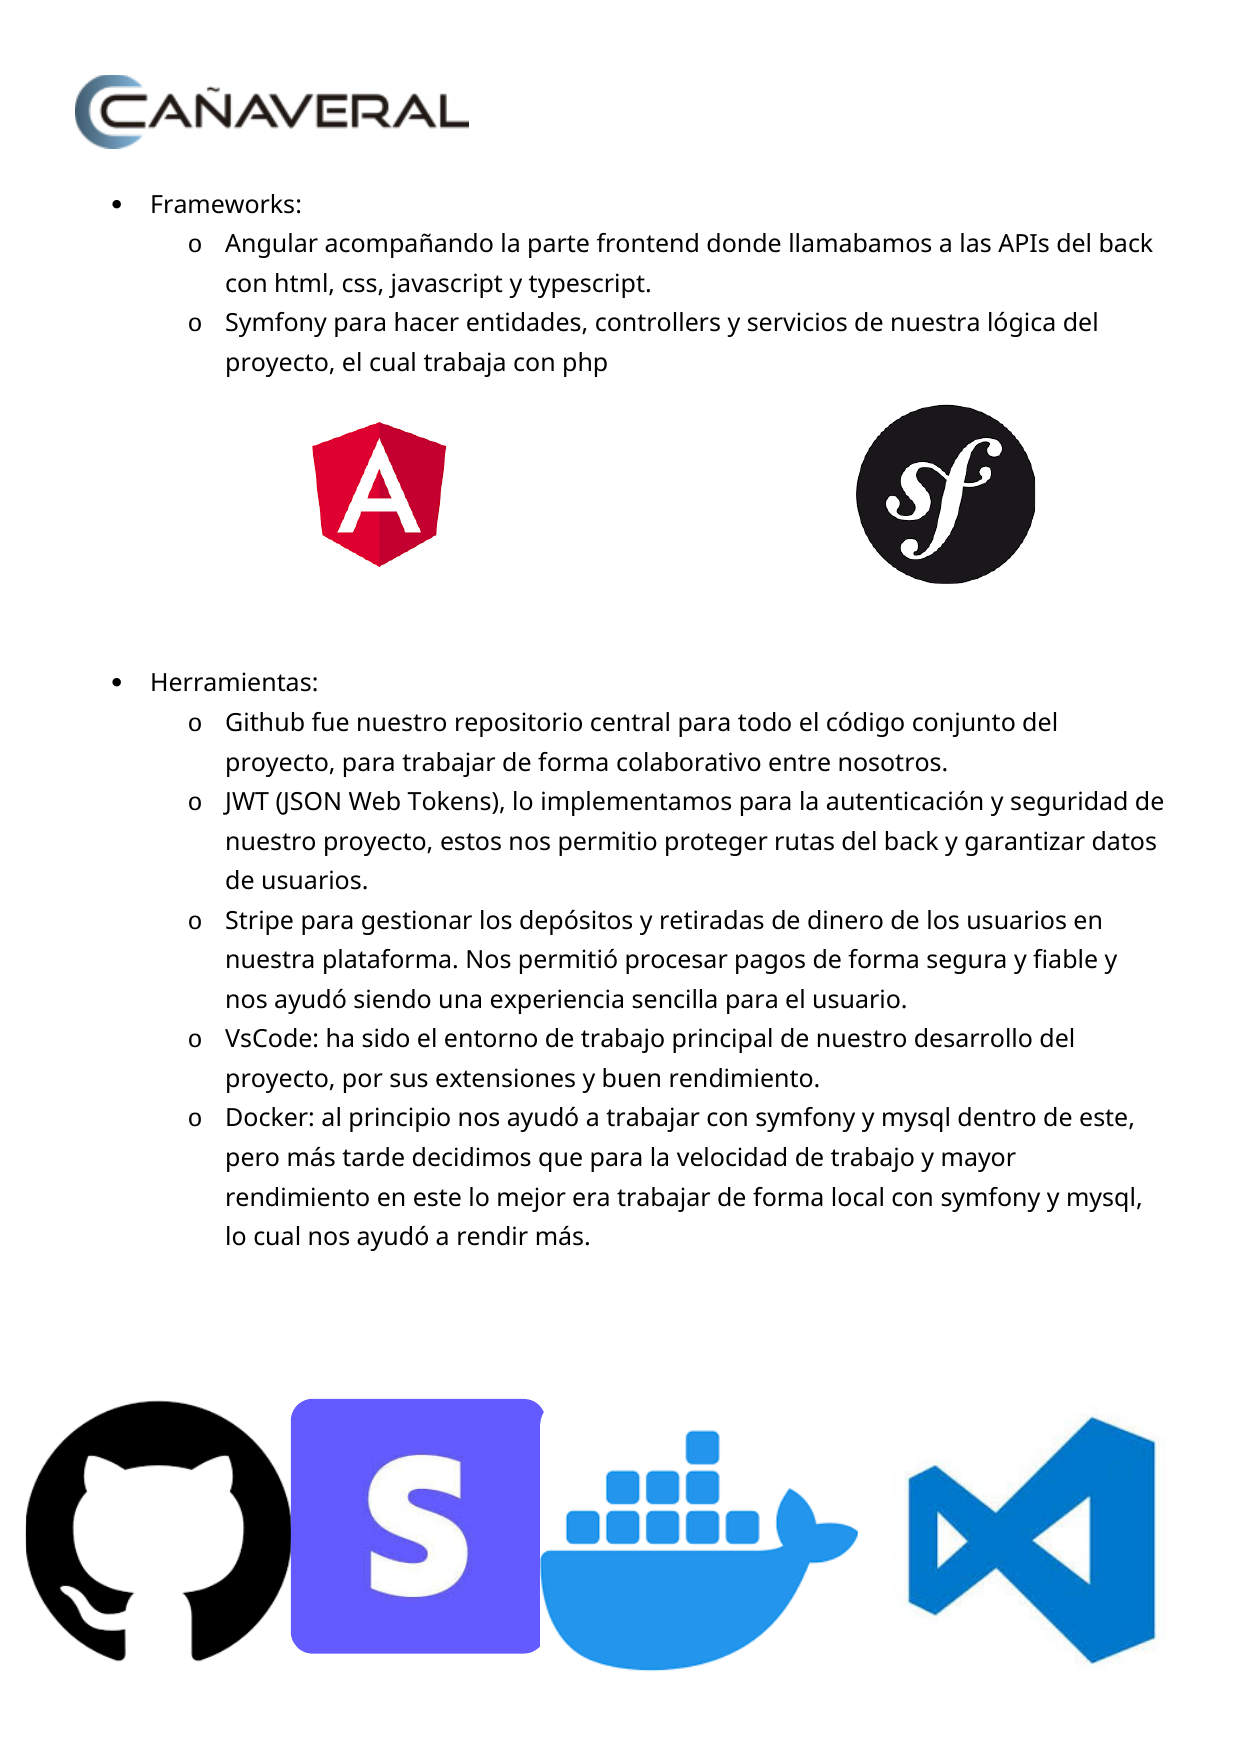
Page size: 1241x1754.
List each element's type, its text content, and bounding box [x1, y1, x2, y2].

list Docker: al principio nos ayudó a trabajar con symfony y mysql dentro de este, pero más tarde decidimos que para la velocidad de trabajo y mayor rendimiento en este lo mejor era trabajar de forma local con symfony y mysql, lo cual nos ayudó a rendir más. [187, 1100, 1165, 1253]
list Angular acompañando la parte frontend donde llamabamos a las APIs del back con html, css, javascript y typescript. [187, 226, 1165, 300]
list Github fue nuestro repositorio central para todo el código conjunto del proyecto, para trabajar de forma colaborativo entre nosotros. [187, 704, 1165, 778]
list Herramientas: [112, 665, 1165, 699]
list VsCode: ha sido el entorno de trabajo principal de nuestro desarrollo del proyecto, por sus extensiones y buen rendimiento. [187, 1021, 1165, 1095]
list JWT (JSON Web Tokens), lo implementamos para la autenticación y seguridad de nuestro proyecto, estos nos permitio proteger rutas del back y garantizar datos de usuarios. [187, 784, 1165, 897]
picture [25, 1398, 1217, 1717]
picture [75, 75, 469, 149]
list Stripe para gestionar los depósitos y retiradas de dinero de los usuarios en nuestra plataforma. Nos permitió procesar pagos de forma segura y fiable y nos ayudó siendo una experiencia sencilla para el usuario. [187, 902, 1165, 1016]
picture [289, 400, 469, 581]
picture [856, 404, 1036, 584]
list Symfony para hacer entidades, controllers y servicios de nuestra lógica del proyecto, el cual trabaja con php [187, 305, 1165, 379]
list Frameworks: [112, 186, 1165, 221]
